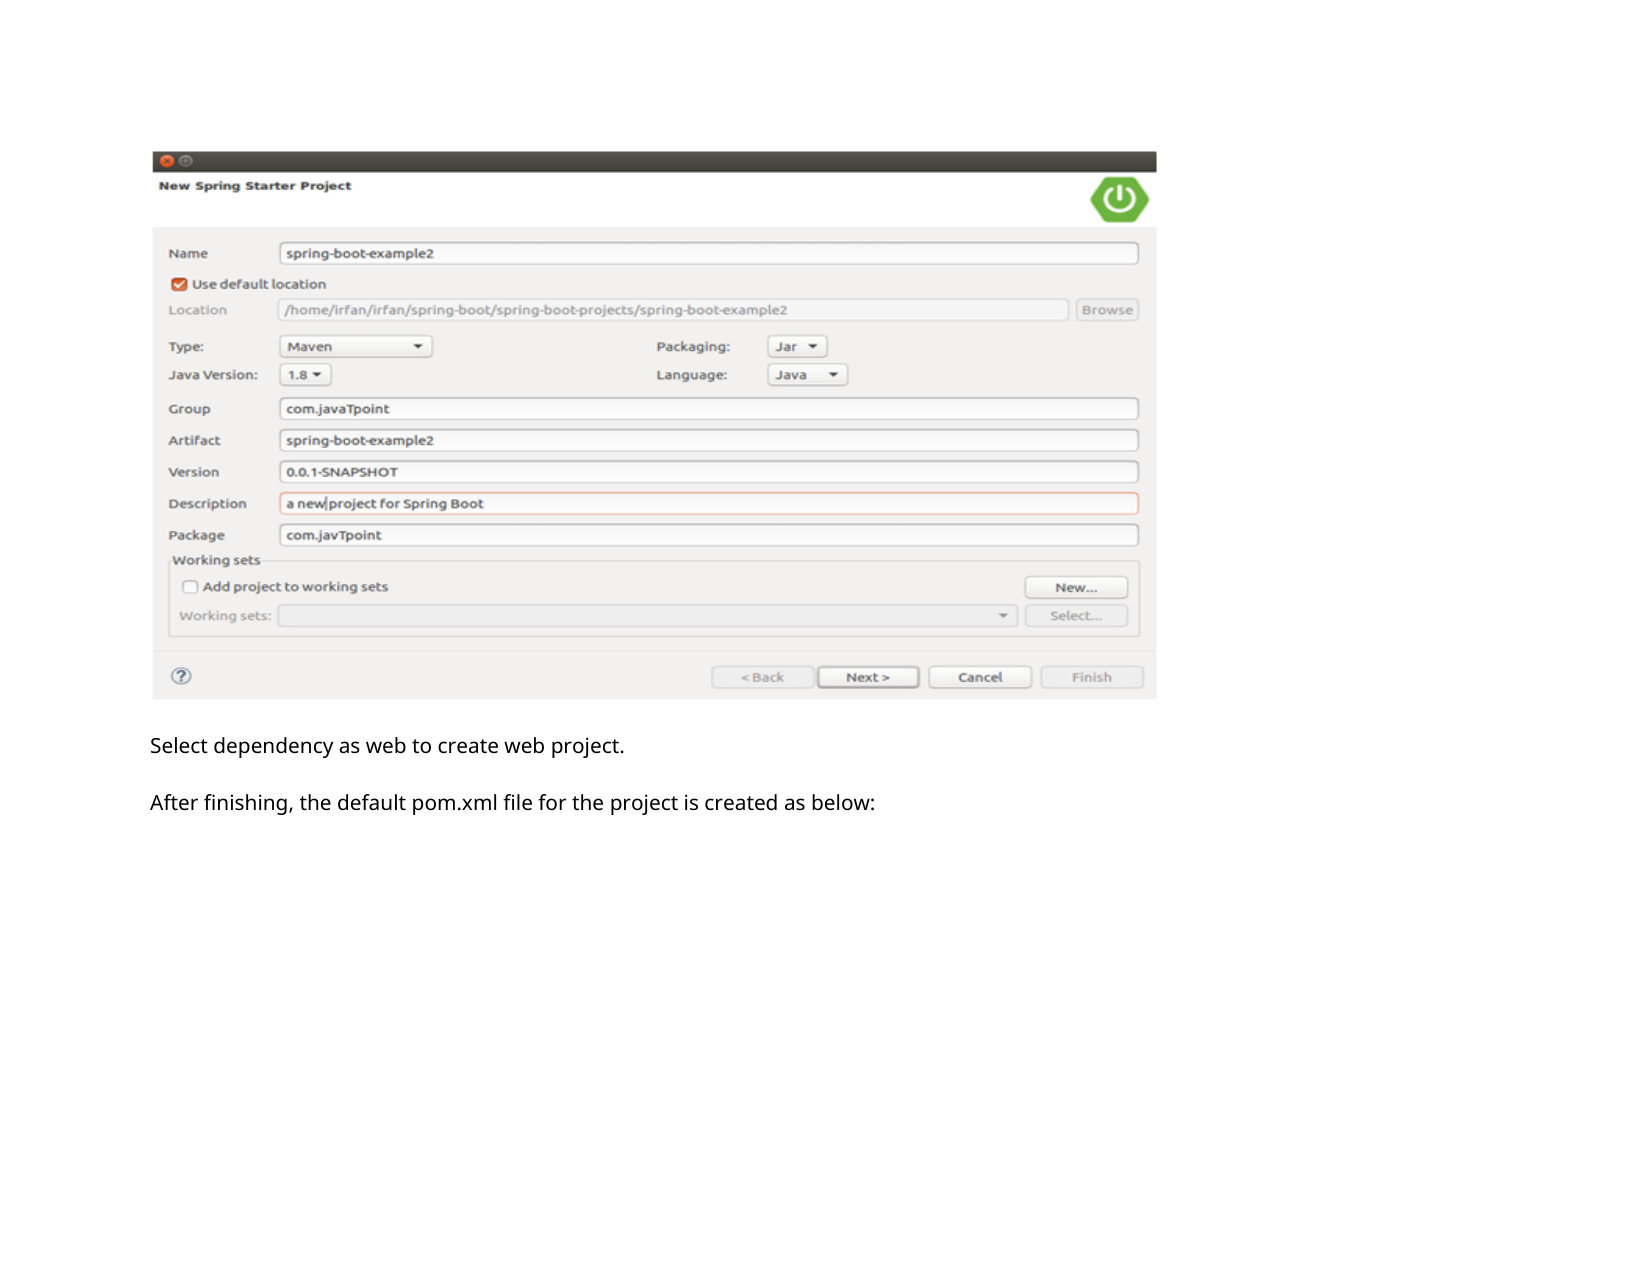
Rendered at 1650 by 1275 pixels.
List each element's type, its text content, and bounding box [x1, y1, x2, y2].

text Select dependency as web to create web project. [150, 731, 1500, 759]
text After finishing, the default pom.xml file for the project is created as below: [150, 788, 1500, 817]
picture [150, 150, 1160, 702]
